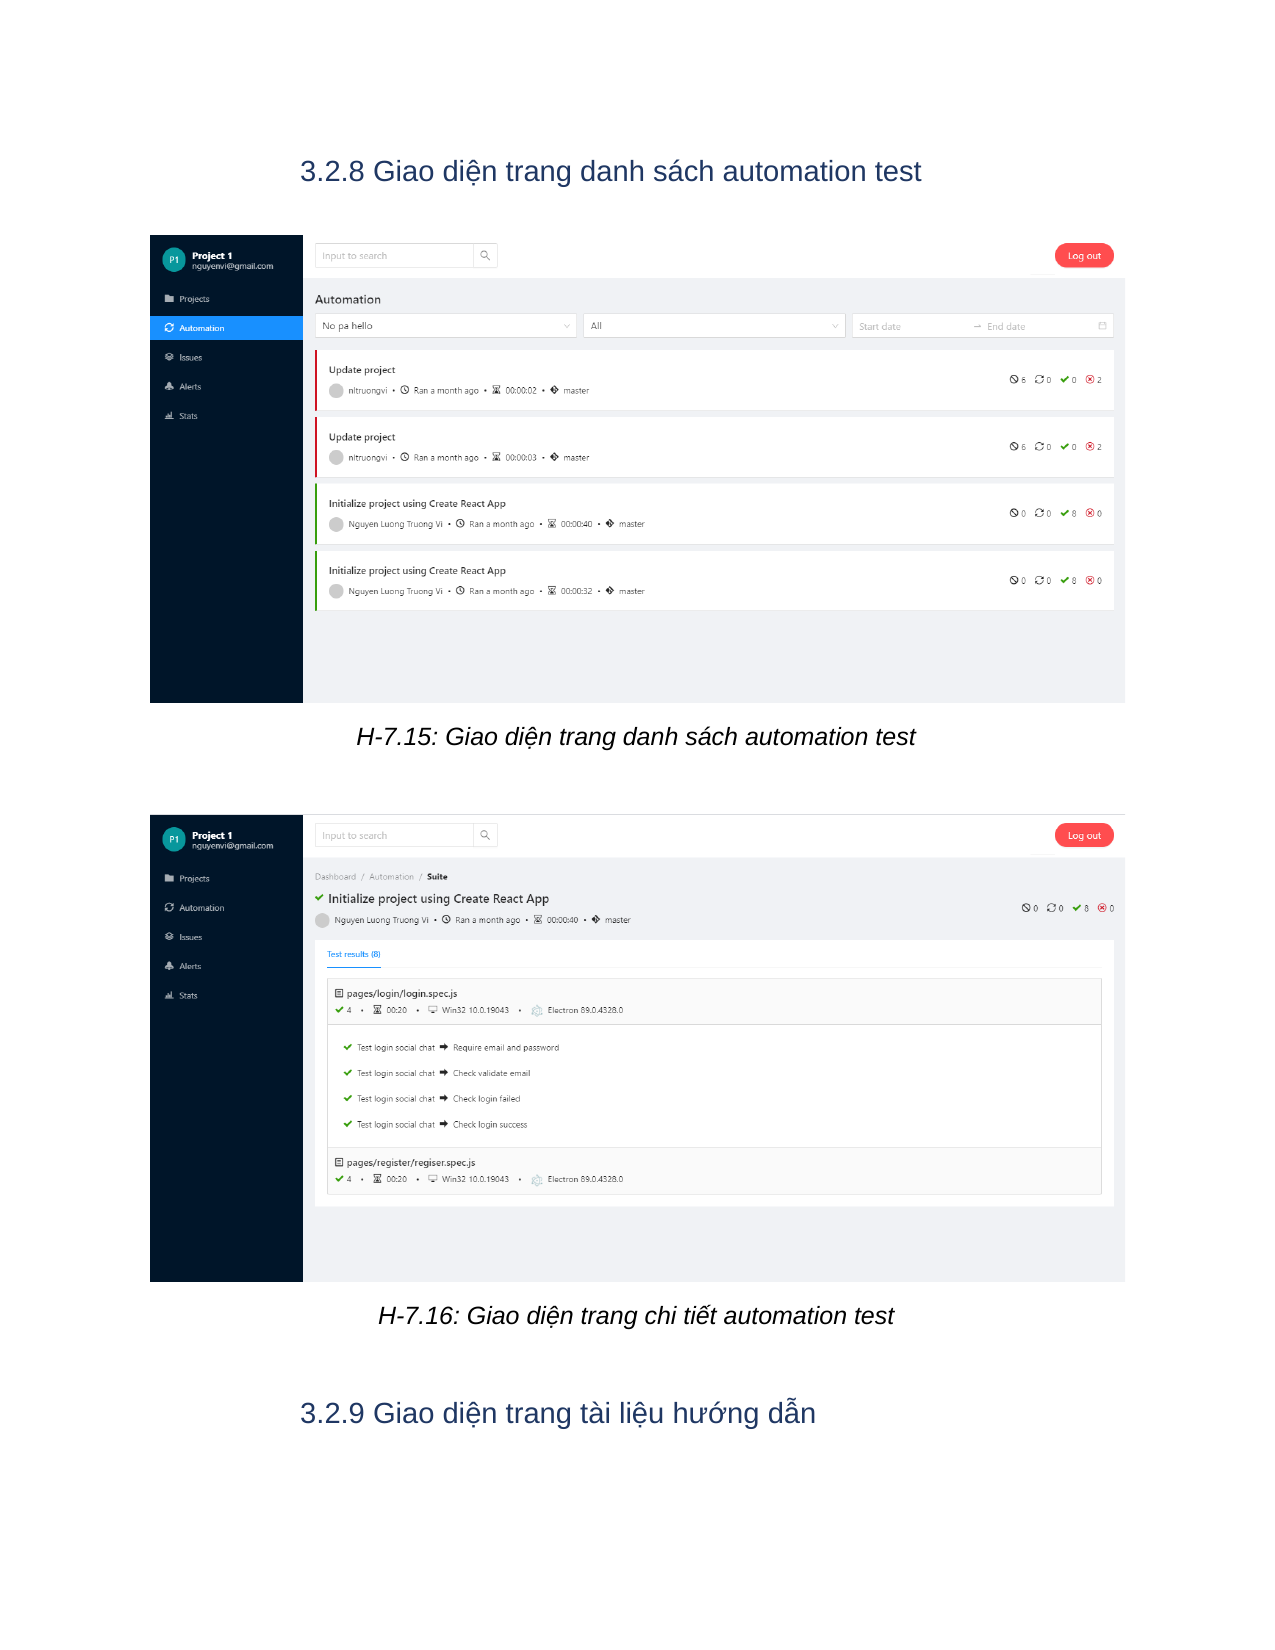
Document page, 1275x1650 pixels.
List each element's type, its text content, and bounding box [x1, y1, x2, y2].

text H-7.15: Giao diện trang danh sách automation test [150, 722, 1125, 750]
picture [150, 235, 1125, 703]
text H-7.16: Giao diện trang chi tiết automation test [150, 1301, 1125, 1329]
subtitle 3.2.9 Giao diện trang tài liệu hướng dẫn [225, 1396, 1125, 1430]
picture [150, 814, 1125, 1282]
subtitle 3.2.8 Giao diện trang danh sách automation test [225, 154, 1125, 188]
